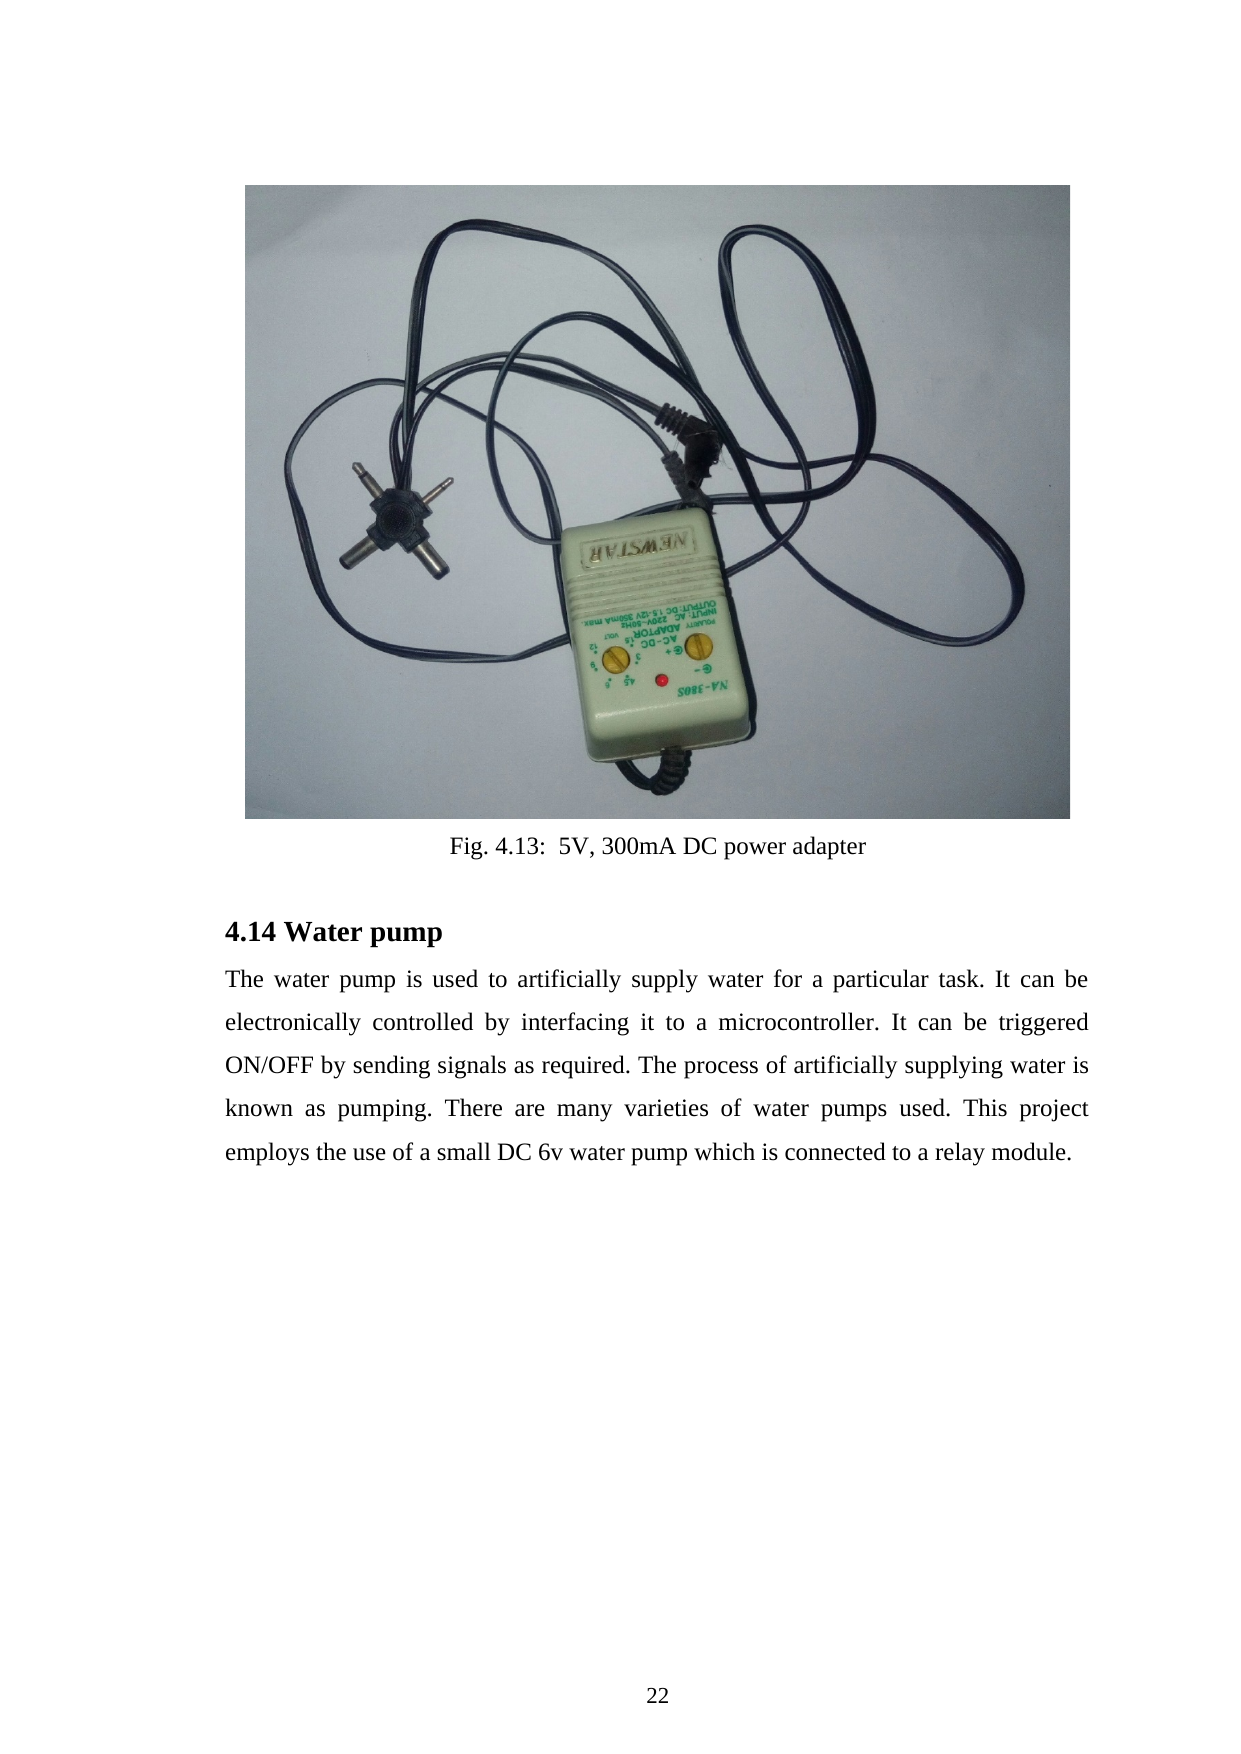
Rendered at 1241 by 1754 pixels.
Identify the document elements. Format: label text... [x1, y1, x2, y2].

subtitle 4.14 Water pump [225, 914, 1090, 947]
text Fig. 4.13: 5V, 300mA DC power adapter [225, 831, 1090, 860]
text The water pump is used to artificially supply water for a particular task. It can be electronically controlled by interfacing it to a microcontroller. It can be triggered ON/OFF by sending signals as required. The process of artificially supplying water is known as pumping. There are many varieties of water pumps used. This project employs the use of a small DC 6v water pump which is connected to a relay module. [225, 964, 1090, 1165]
picture [245, 185, 1071, 819]
